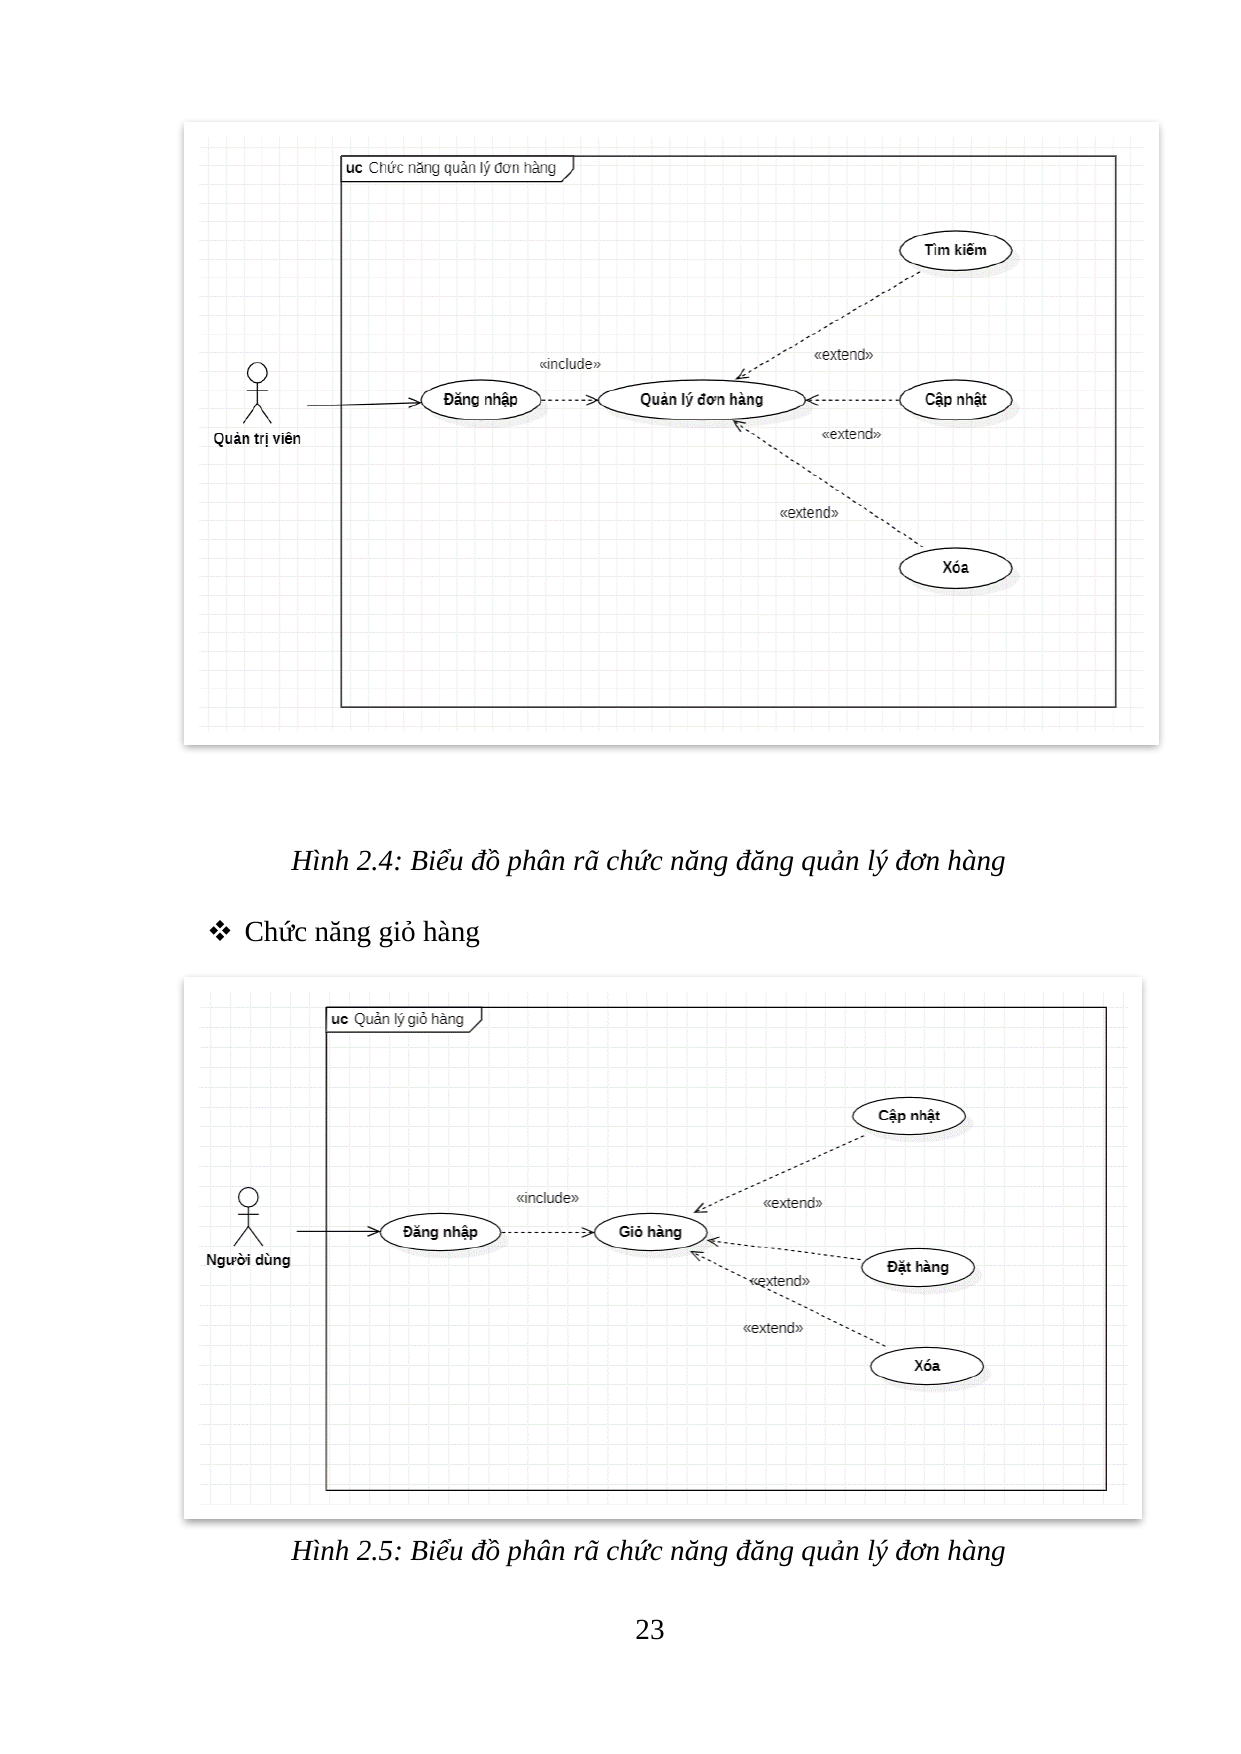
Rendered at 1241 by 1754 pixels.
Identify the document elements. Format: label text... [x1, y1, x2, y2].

list Chức năng giỏ hàng [207, 914, 1122, 947]
picture [199, 137, 1144, 731]
text Hình 2.5: Biểu đồ phân rã chức năng đăng quản lý đơn hàng [177, 1533, 1122, 1566]
picture [199, 992, 1128, 1505]
text Hình 2.4: Biểu đồ phân rã chức năng đăng quản lý đơn hàng [177, 843, 1122, 876]
